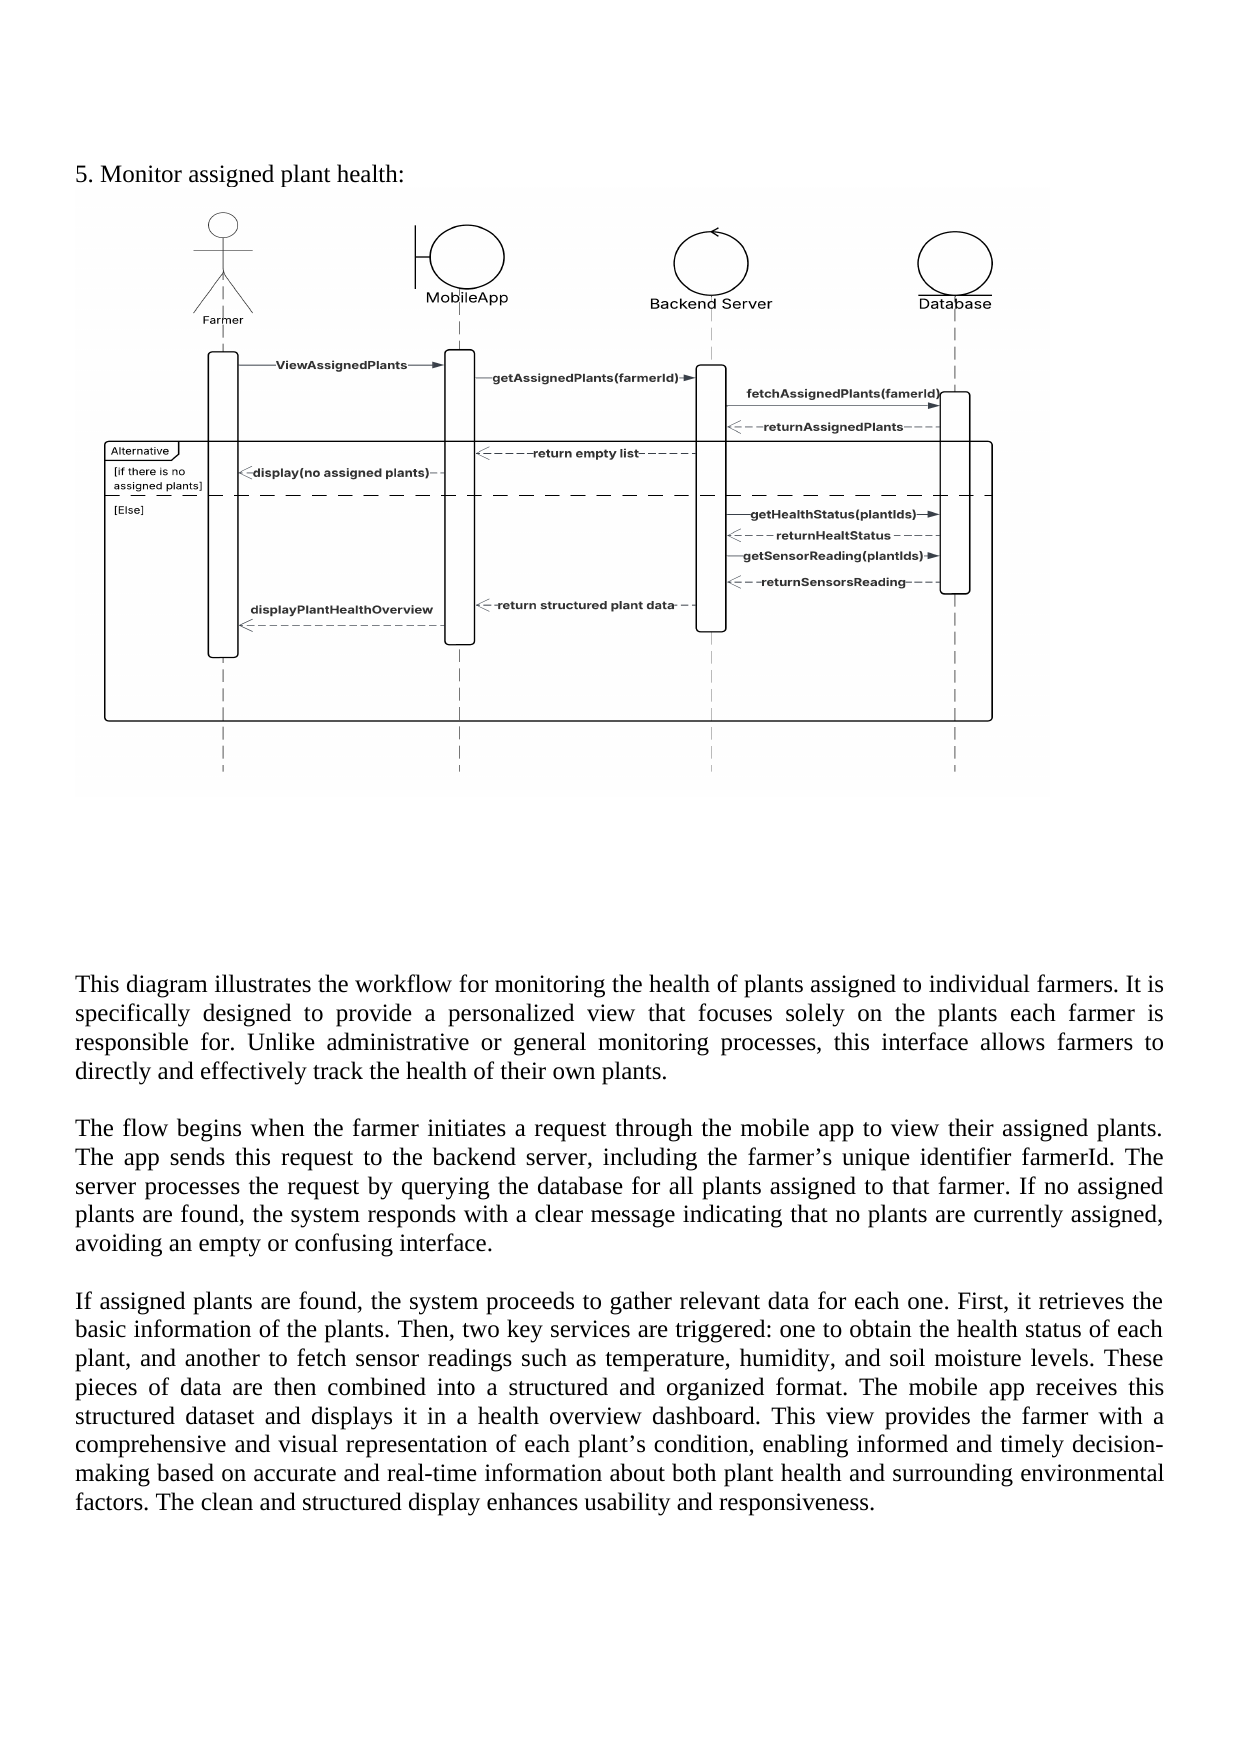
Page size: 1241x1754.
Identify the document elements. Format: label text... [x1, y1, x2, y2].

text The flow begins when the farmer initiates a request through the mobile app to view their assigned plants. The app sends this request to the backend server, including the farmer’s unique identifier farmerId. The server processes the request by querying the database for all plants assigned to that farmer. If no assigned plants are found, the system responds with a clear message indicating that no plants are currently assigned, avoiding an empty or confusing interface. [75, 1113, 1165, 1257]
text This diagram illustrates the workflow for monitoring the health of plants assigned to individual farmers. It is specifically designed to provide a personalized view that focuses solely on the plants each farmer is responsible for. Unlike administrative or general monitoring processes, this interface allows farmers to directly and effectively track the health of their own plants. [75, 969, 1165, 1084]
text 5. Monitor assigned plant health: [75, 159, 1165, 188]
picture [75, 187, 1050, 797]
text If assigned plants are found, the system proceeds to gather relevant data for each one. First, it retrieves the basic information of the plants. Then, two key services are triggered: one to obtain the health status of each plant, and another to fetch sensor readings such as temperature, humidity, and soil moisture levels. These pieces of data are then combined into a structured and organized format. The mobile app receives this structured dataset and displays it in a health overview dashboard. This view provides the farmer with a comprehensive and visual representation of each plant’s condition, enabling informed and timely decision-making based on accurate and real-time information about both plant health and surrounding environmental factors. The clean and structured display enhances usability and responsiveness. [75, 1286, 1165, 1516]
